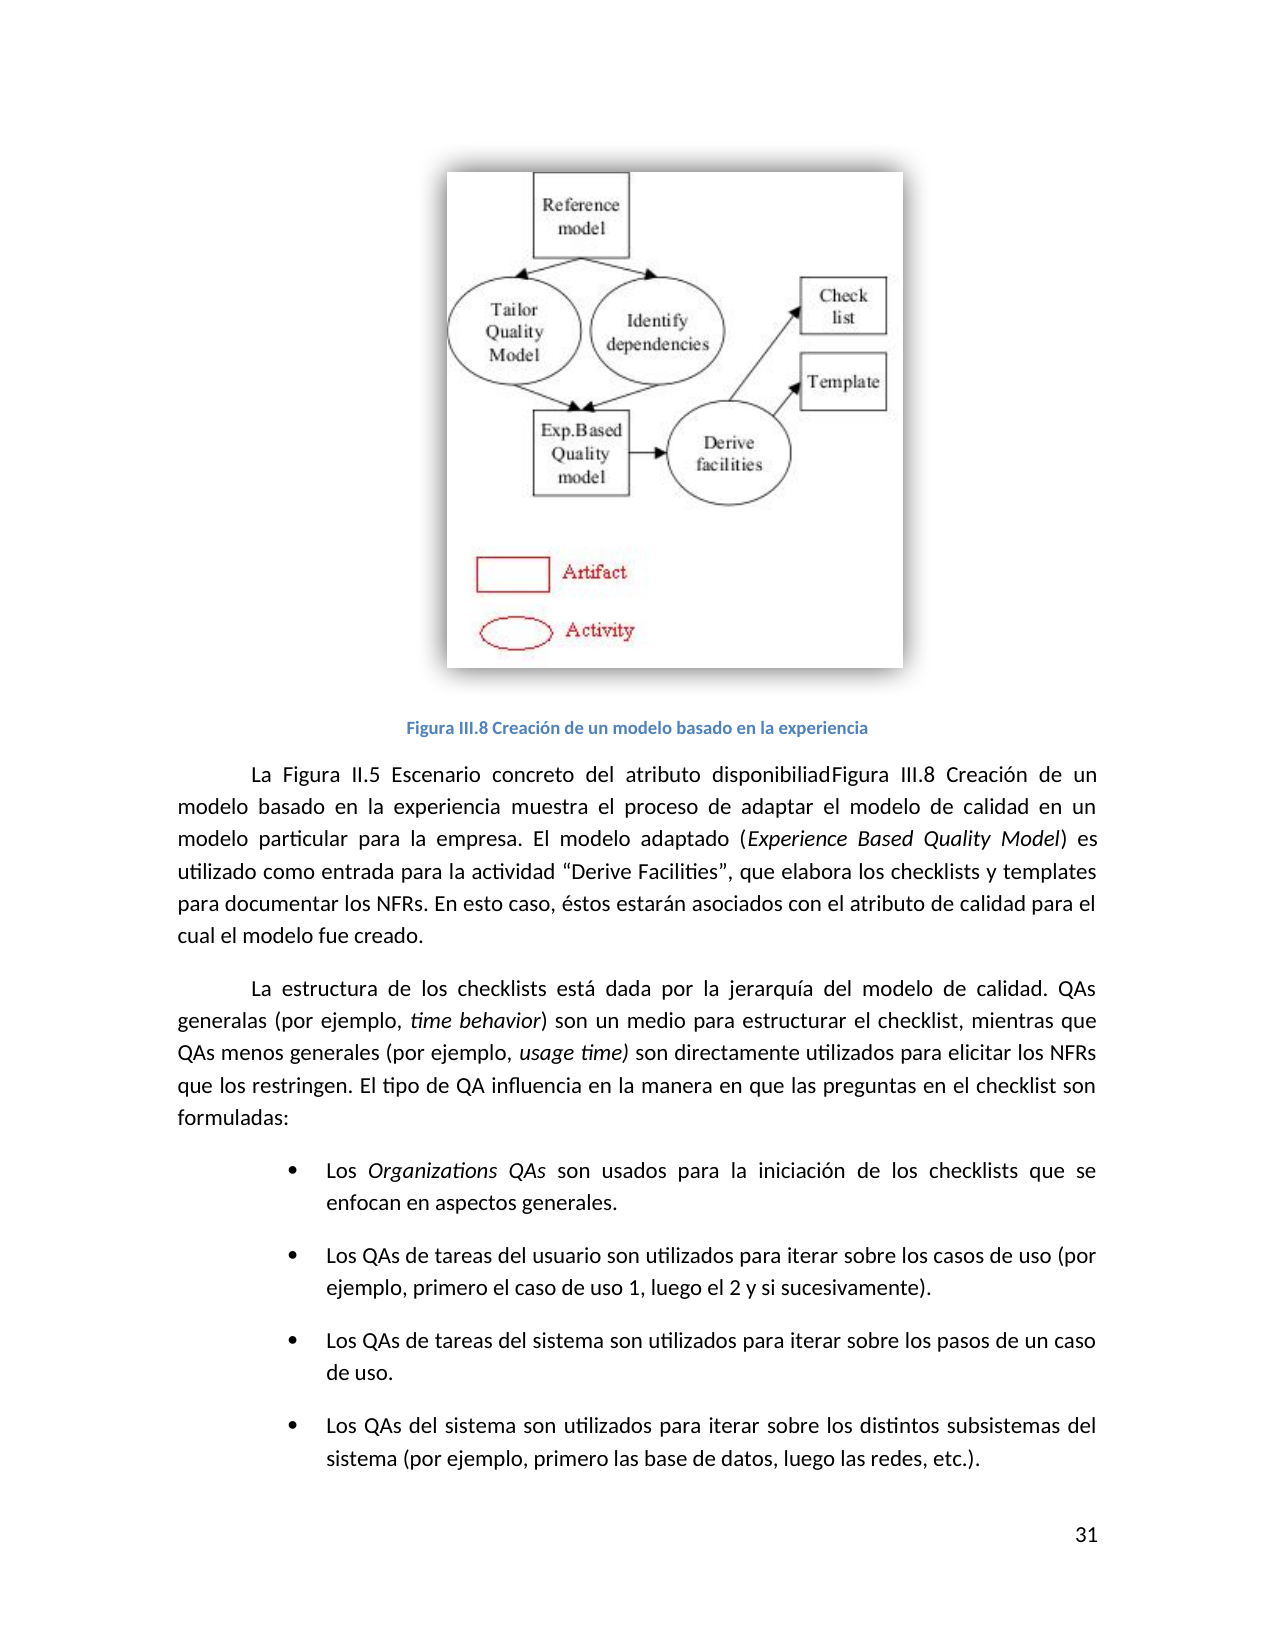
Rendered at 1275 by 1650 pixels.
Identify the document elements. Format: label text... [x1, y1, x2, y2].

list Los QAs de tareas del sistema son utilizados para iterar sobre los pasos de un caso de uso. [288, 1326, 1098, 1387]
picture [447, 172, 903, 668]
list Los QAs de tareas del usuario son utilizados para iterar sobre los casos de uso (por ejemplo, primero el caso de uso 1, luego el 2 y si sucesivamente). [288, 1241, 1098, 1301]
list Los QAs del sistema son utilizados para iterar sobre los distintos subsistemas del sistema (por ejemplo, primero las base de datos, luego las redes, etc.). [288, 1412, 1098, 1472]
list Los Organizations QAs son usados para la iniciación de los checklists que se enfocan en aspectos generales. [288, 1156, 1098, 1216]
text La estructura de los checklists está dada por la jerarquía del modelo de calidad. QAs generalas (por ejemplo, time behavior) son un medio para estructurar el checklist, mientras que QAs menos generales (por ejemplo, usage time) son directamente utilizados para elicitar los NFRs que los restringen. El tipo de QA influencia en la manera en que las preguntas en el checklist son formuladas: [177, 974, 1098, 1131]
